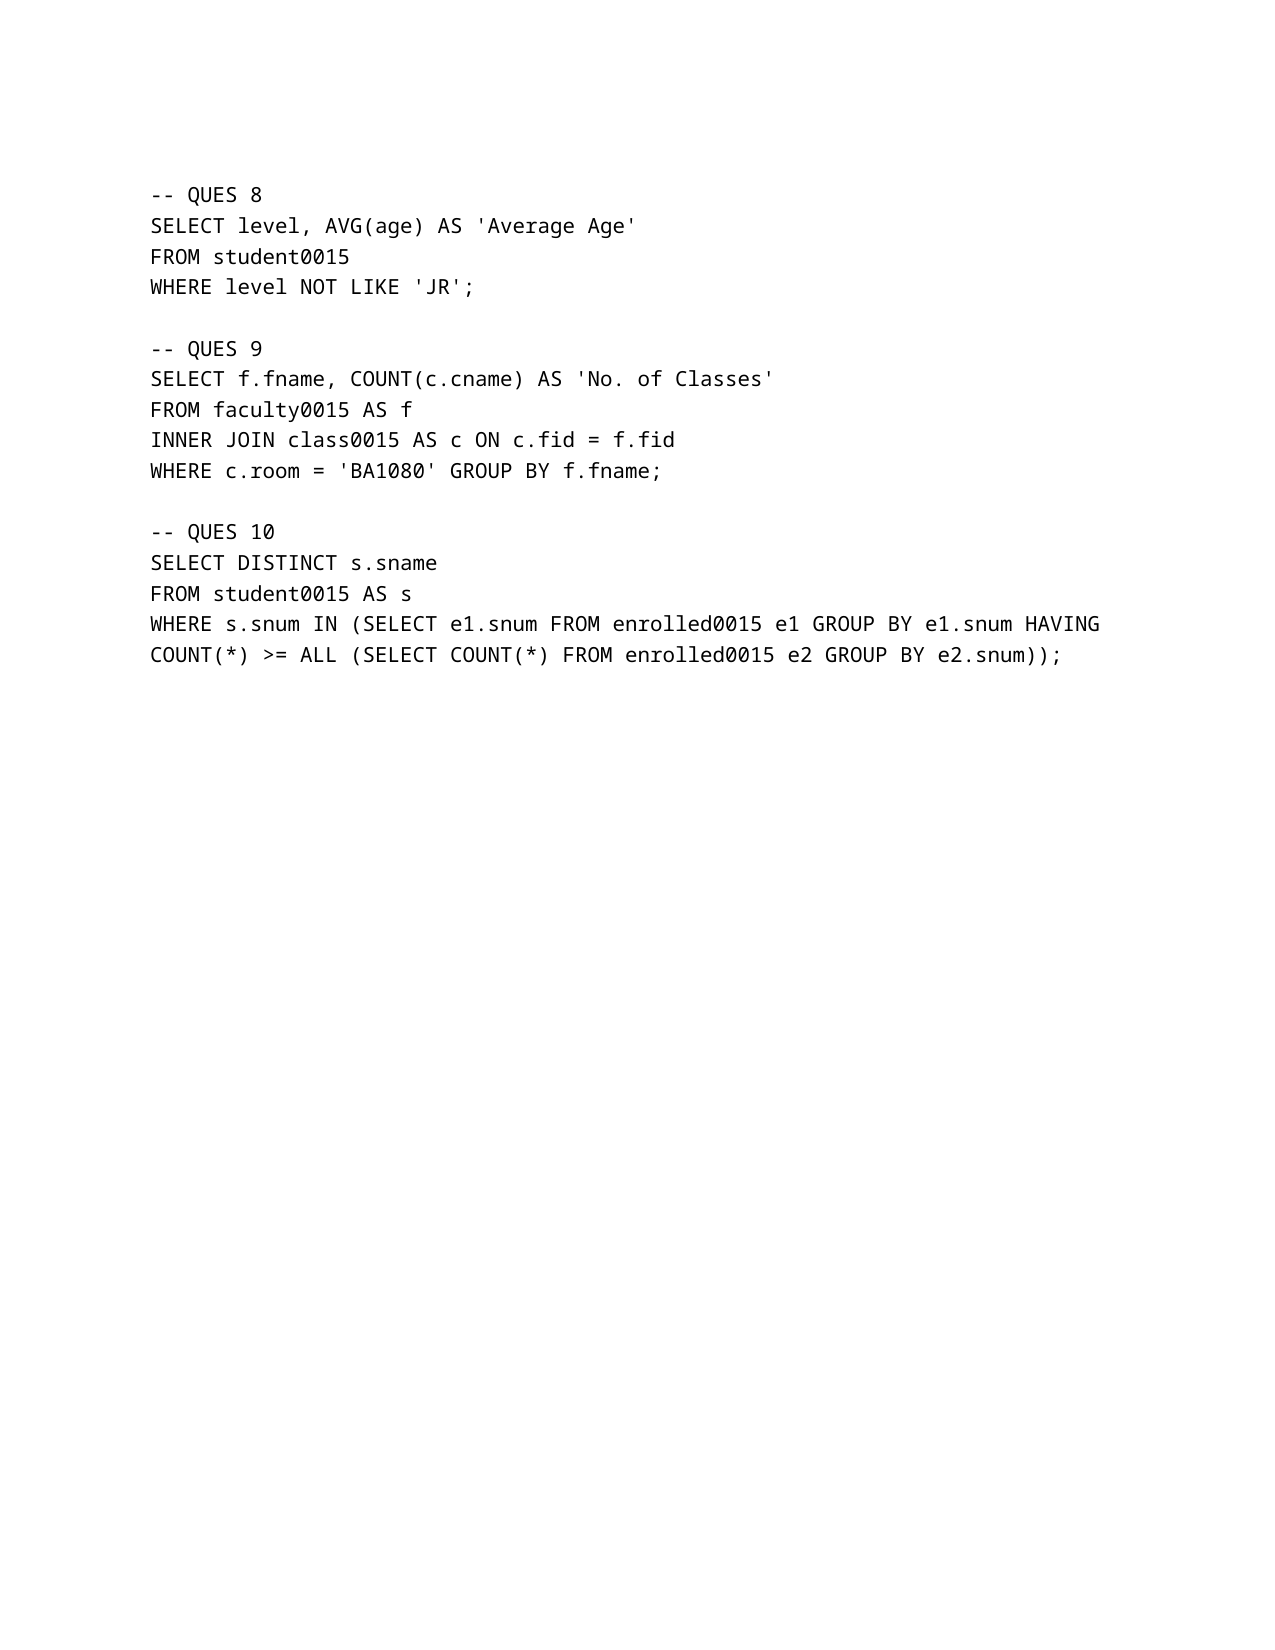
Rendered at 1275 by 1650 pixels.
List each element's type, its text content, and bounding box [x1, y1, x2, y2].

text WHERE s.snum IN (SELECT e1.snum FROM enrolled0015 e1 GROUP BY e1.snum HAVING COUNT(*) >= ALL (SELECT COUNT(*) FROM enrolled0015 e2 GROUP BY e2.snum)); [150, 609, 1125, 668]
text SELECT f.fname, COUNT(c.cname) AS 'No. of Classes' [150, 364, 1125, 393]
text FROM faculty0015 AS f [150, 395, 1125, 423]
text WHERE level NOT LIKE 'JR'; [150, 272, 1125, 301]
text FROM student0015 [150, 242, 1125, 270]
text FROM student0015 AS s [150, 579, 1125, 607]
text WHERE c.room = 'BA1080' GROUP BY f.fname; [150, 456, 1125, 485]
text INNER JOIN class0015 AS c ON c.fid = f.fid [150, 426, 1125, 454]
text SELECT level, AVG(age) AS 'Average Age' [150, 211, 1125, 240]
text -- QUES 9 [150, 334, 1125, 362]
text SELECT DISTINCT s.sname [150, 548, 1125, 577]
text -- QUES 10 [150, 517, 1125, 546]
text -- QUES 8 [150, 181, 1125, 209]
